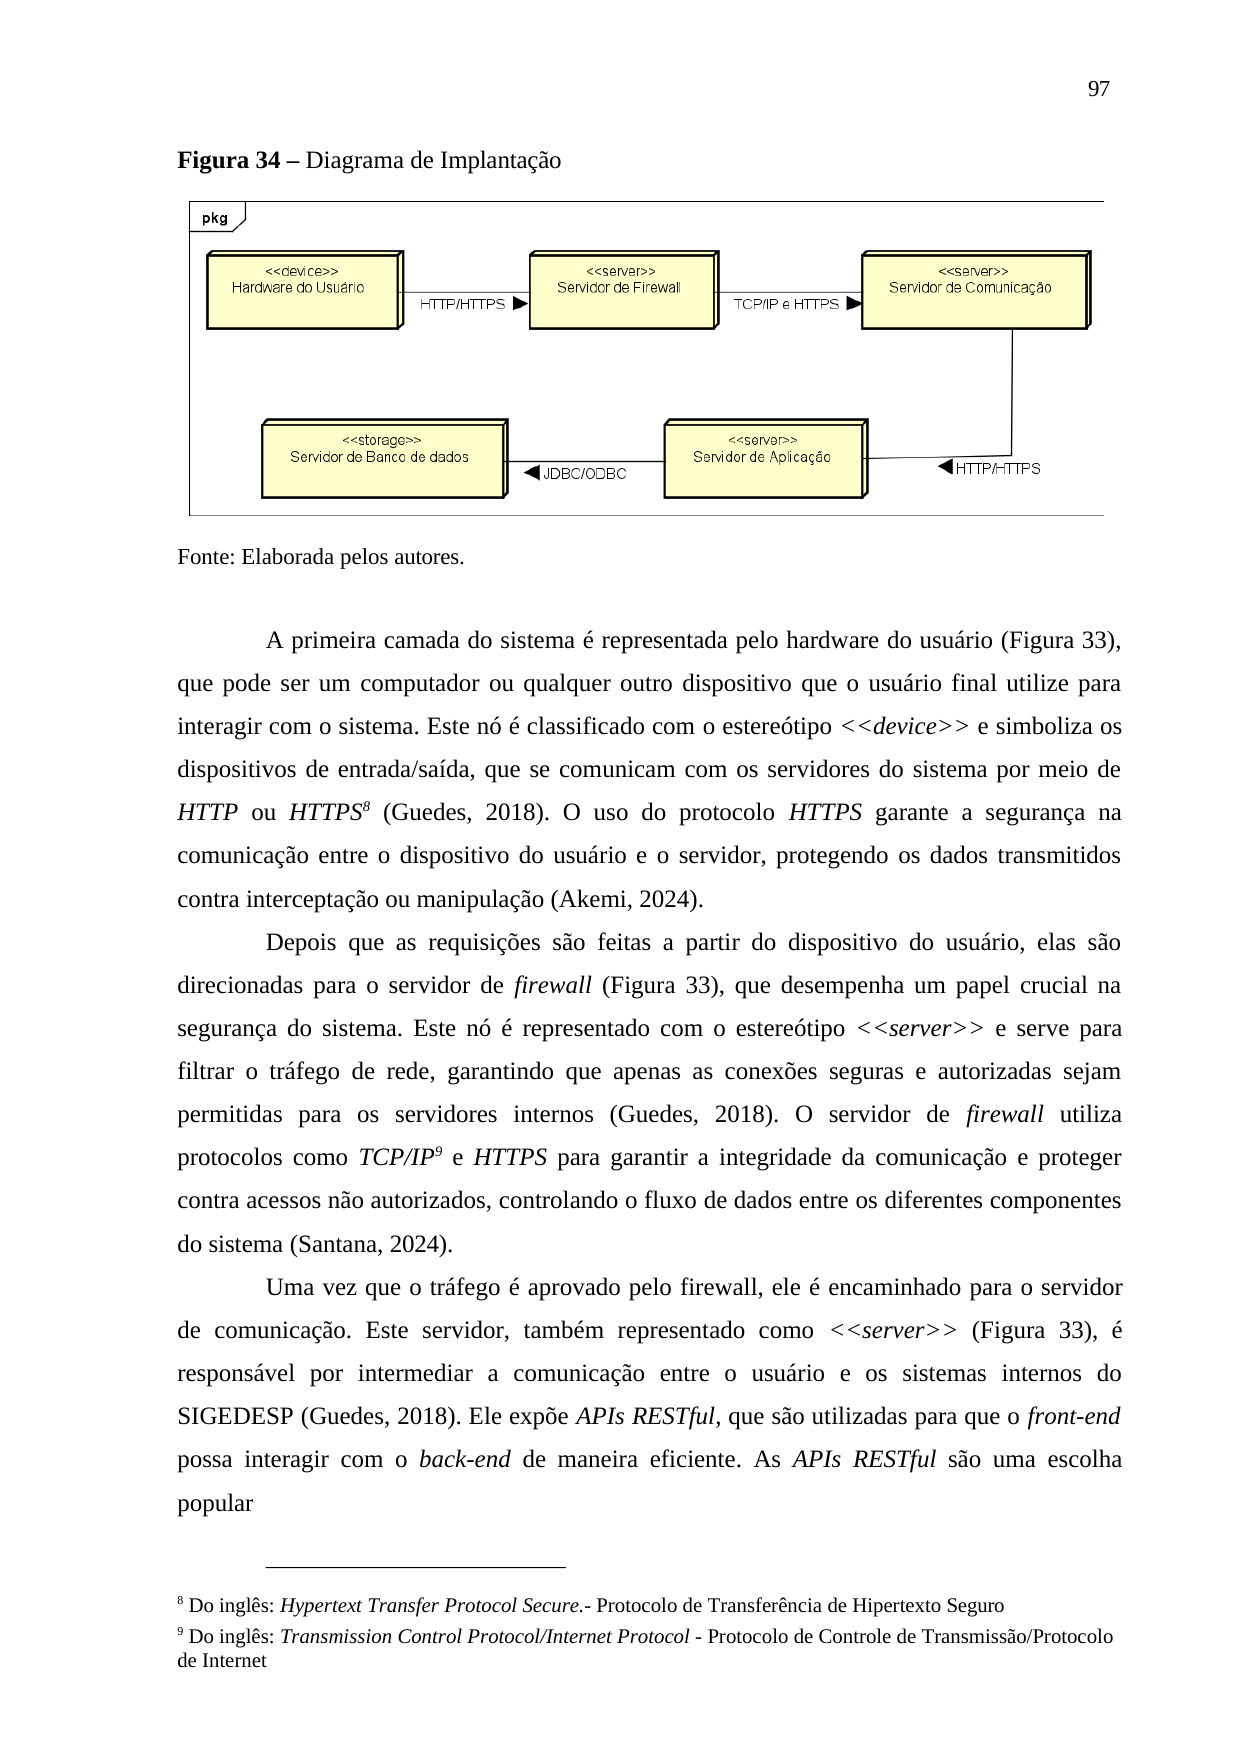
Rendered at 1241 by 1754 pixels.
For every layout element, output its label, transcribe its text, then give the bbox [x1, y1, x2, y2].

text Depois que as requisições são feitas a partir do dispositivo do usuário, elas são direcionadas para o servidor de firewall (Figura 33), que desempenha um papel crucial na segurança do sistema. Este nó é representado com o estereótipo <<server>> e serve para filtrar o tráfego de rede, garantindo que apenas as conexões seguras e autorizadas sejam permitidas para os servidores internos (Guedes, 2018). O servidor de firewall utiliza protocolos como TCP/IP9 e HTTPS para garantir a integridade da comunicação e proteger contra acessos não autorizados, controlando o fluxo de dados entre os diferentes componentes do sistema (Santana, 2024). [177, 927, 1122, 1257]
text A primeira camada do sistema é representada pelo hardware do usuário (Figura 33), que pode ser um computador ou qualquer outro dispositivo que o usuário final utilize para interagir com o sistema. Este nó é classificado com o estereótipo <<device>> e simboliza os dispositivos de entrada/saída, que se comunicam com os servidores do sistema por meio de HTTP ou HTTPS8 (Guedes, 2018). O uso do protocolo HTTPS garante a segurança na comunicação entre o dispositivo do usuário e o servidor, protegendo os dados transmitidos contra interceptação ou manipulação (Akemi, 2024). [177, 625, 1122, 912]
text 8 Do inglês: Hypertext Transfer Protocol Secure.- Protocolo de Transferência de Hipertexto Seguro [177, 1593, 1152, 1617]
text Uma vez que o tráfego é aprovado pelo firewall, ele é encaminhado para o servidor de comunicação. Este servidor, também representado como <<server>> (Figura 33), é responsável por intermediar a comunicação entre o usuário e os sistemas internos do SIGEDESP (Guedes, 2018). Ele expõe APIs RESTful, que são utilizadas para que o front-end possa interagir com o back-end de maneira eficiente. As APIs RESTful são uma escolha popular [177, 1272, 1123, 1516]
text 9 Do inglês: Transmission Control Protocol/Internet Protocol - Protocolo de Controle de Transmissão/Protocolo de Internet [177, 1625, 1122, 1672]
picture [188, 201, 1104, 516]
text Figura 34 – Diagrama de Implantação [177, 146, 1152, 174]
